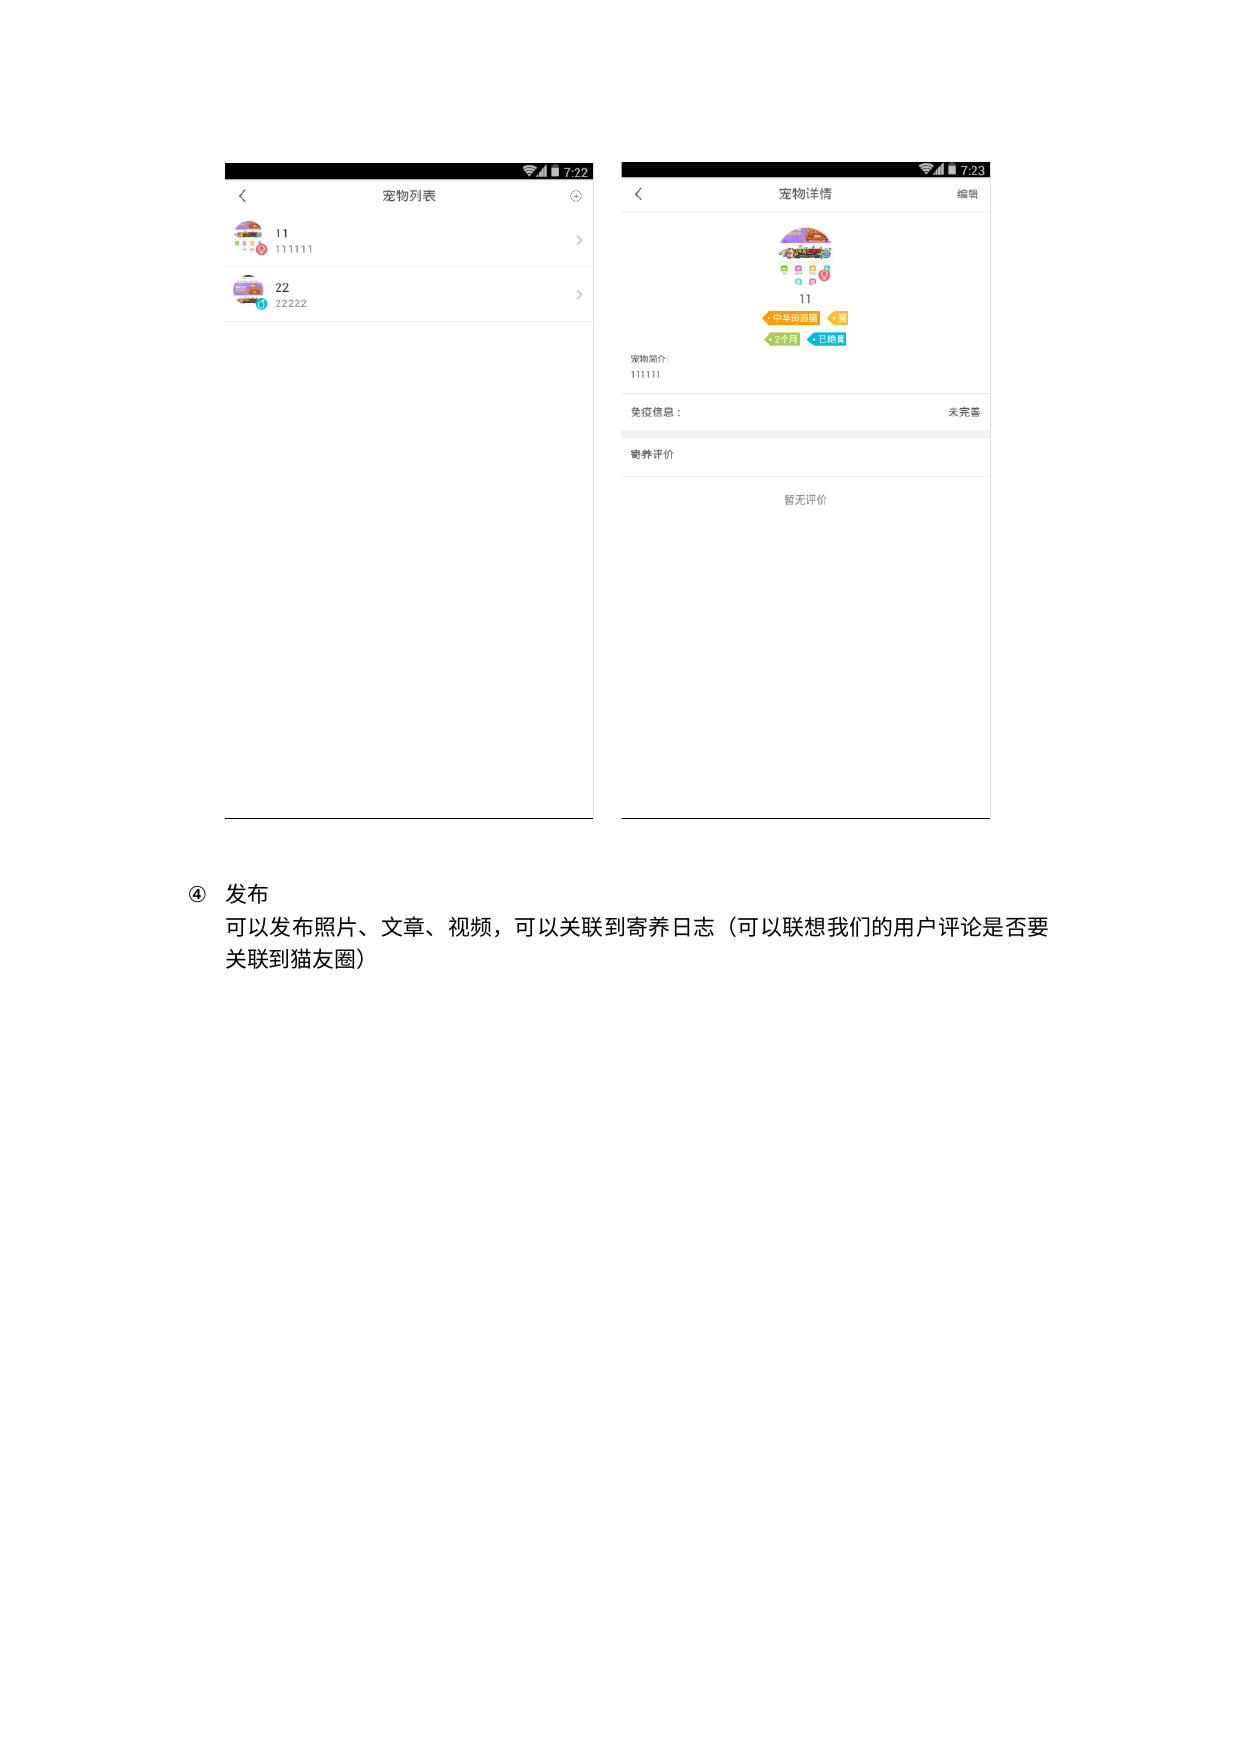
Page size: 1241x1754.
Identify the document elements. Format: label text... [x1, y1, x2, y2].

picture [225, 163, 594, 819]
picture [621, 162, 991, 819]
list 可以发布照片、文章、视频，可以关联到寄养日志（可以联想我们的用户评论是否要关联到猫友圈） [225, 909, 1053, 974]
list 发布 [187, 877, 1053, 909]
